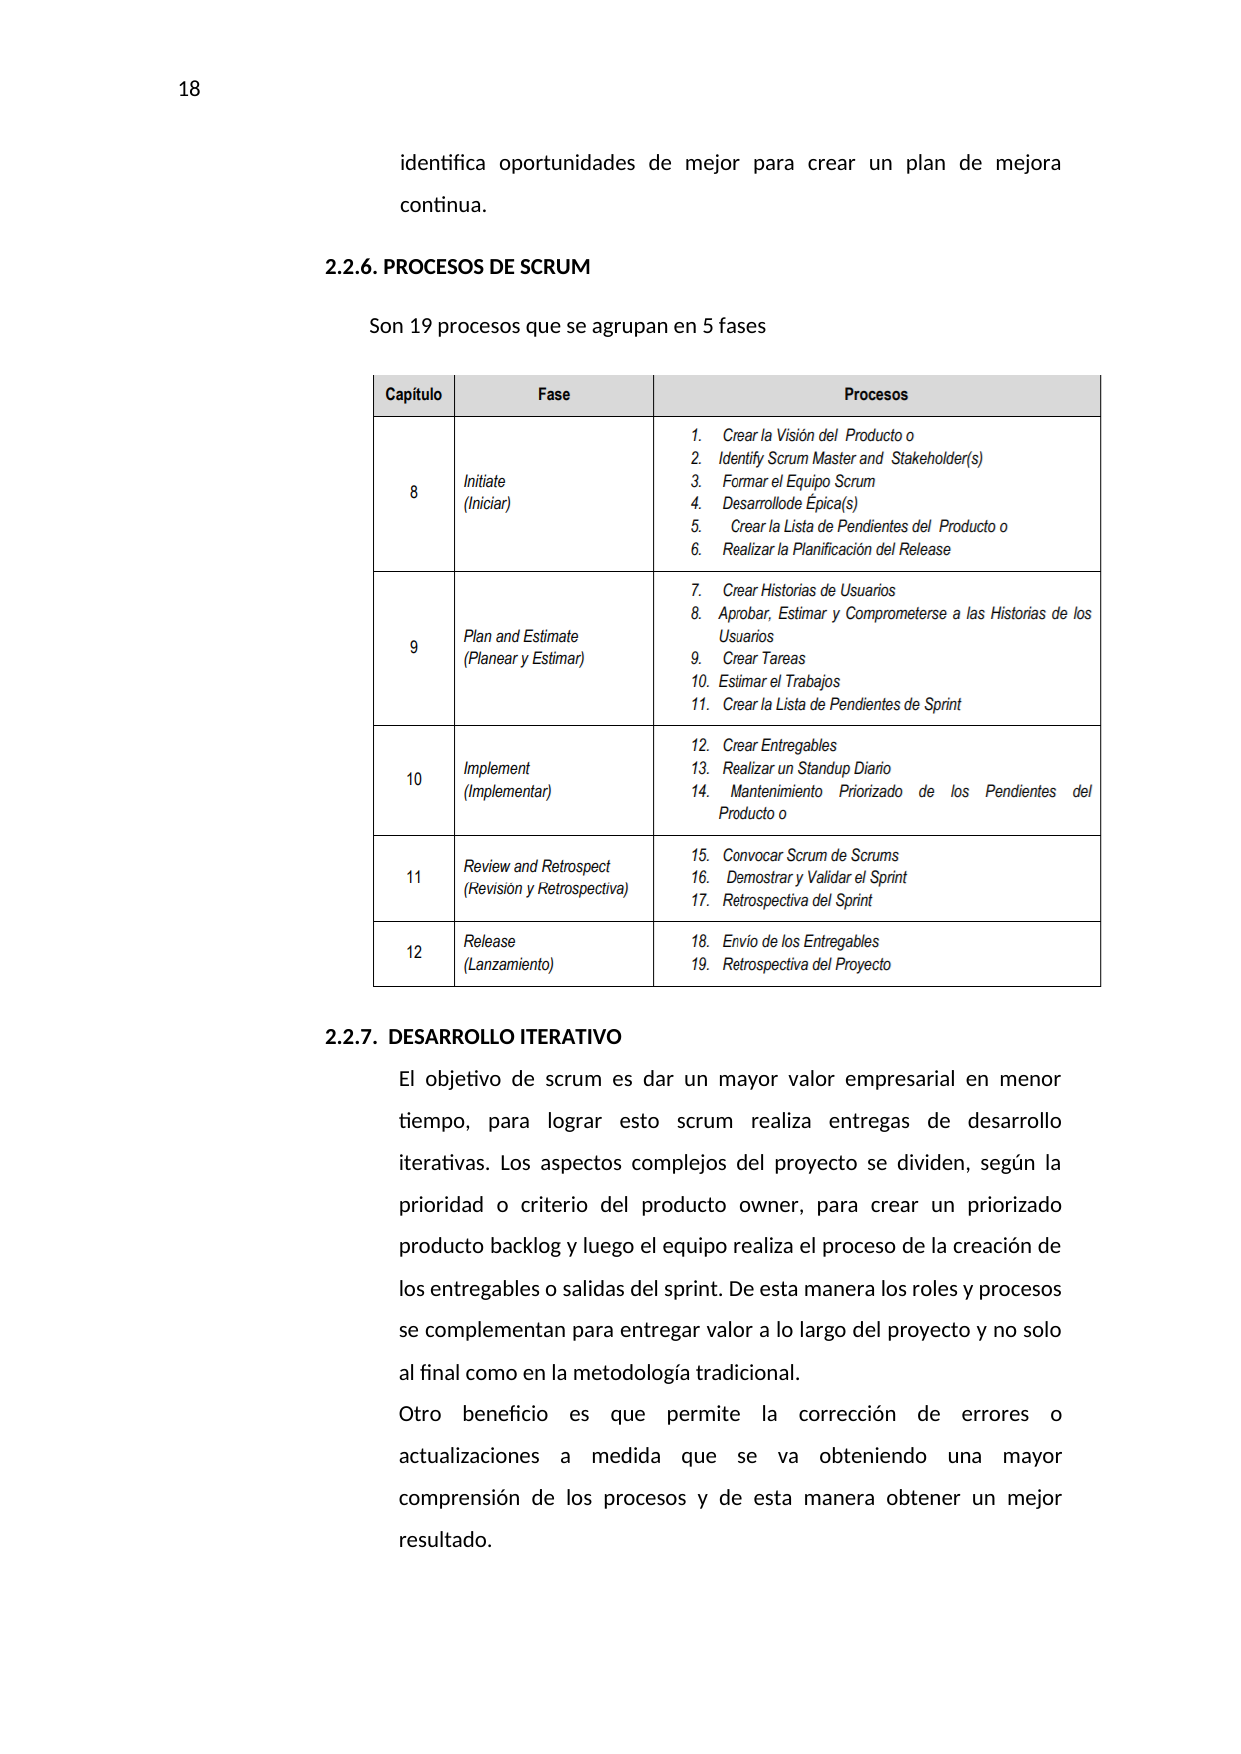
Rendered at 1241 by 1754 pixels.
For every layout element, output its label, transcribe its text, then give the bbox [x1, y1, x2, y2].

picture [369, 369, 1105, 992]
text Son 19 procesos que se agrupan en 5 fases [369, 311, 1063, 339]
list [400, 148, 1063, 218]
list Otro beneficio es que permite la corrección de errores o actualizaciones a medida que se va obteniendo una mayor comprensión de los procesos y de esta manera obtener un mejor resultado. [398, 1399, 1063, 1553]
list El objetivo de scrum es dar un mayor valor empresarial en menor tiempo, para lograr esto scrum realiza entregas de desarrollo iterativas. Los aspectos complejos del proyecto se dividen, según la prioridad o criterio del producto owner, para crear un priorizado producto backlog y luego el equipo realiza el proceso de la creación de los entregables o salidas del sprint. De esta manera los roles y procesos se complementan para entregar valor a lo largo del proyecto y no solo al final como en la metodología tradicional. [398, 1064, 1063, 1386]
text 2.2.6. PROCESOS DE SCRUM [325, 252, 1063, 281]
list 2.2.7. DESARROLLO ITERATIVO [325, 1022, 1063, 1050]
